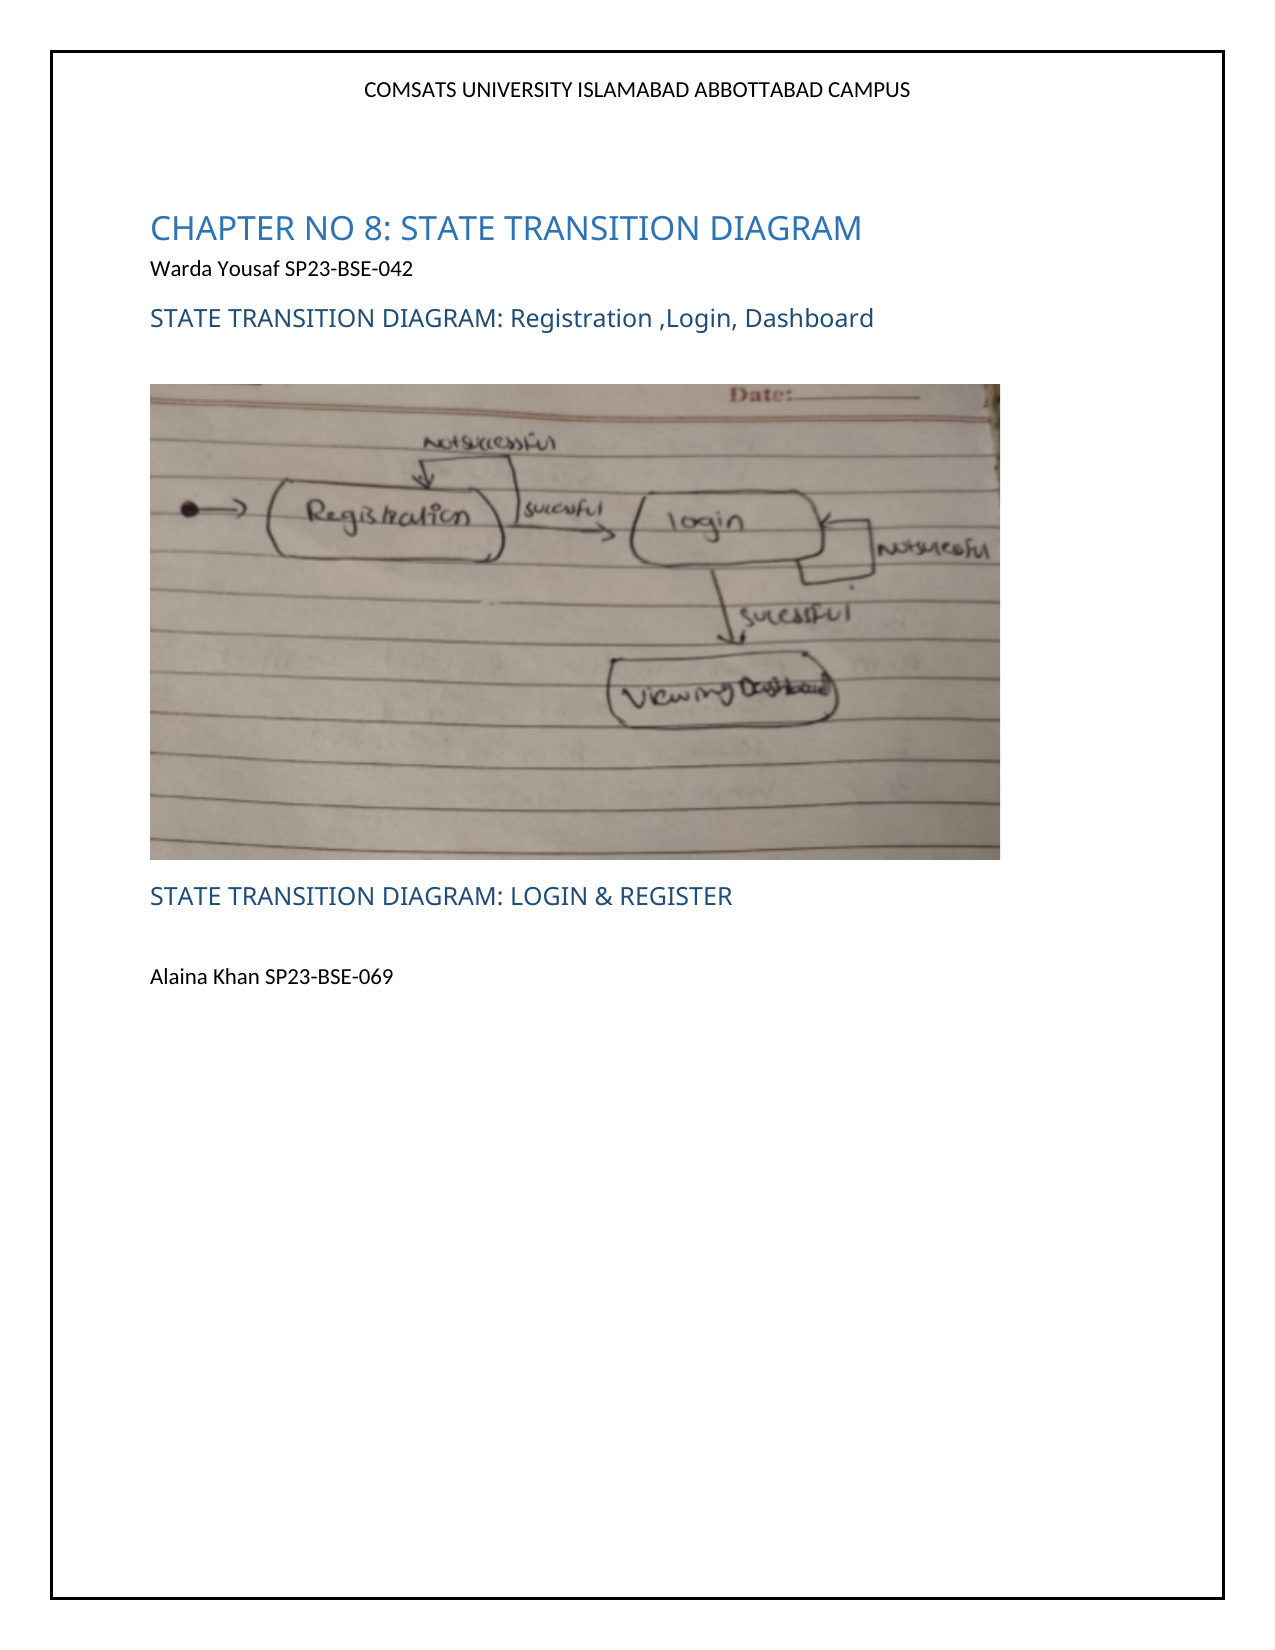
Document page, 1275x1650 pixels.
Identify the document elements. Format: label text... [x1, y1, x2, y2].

text Alaina Khan SP23-BSE-069 [150, 962, 1125, 990]
subtitle CHAPTER NO 8: STATE TRANSITION DIAGRAM [150, 205, 1125, 251]
subtitle STATE TRANSITION DIAGRAM: Registration ,Login, Dashboard [150, 301, 1125, 335]
picture [150, 384, 1001, 860]
text Warda Yousaf SP23-BSE-042 [150, 254, 1125, 282]
subtitle STATE TRANSITION DIAGRAM: LOGIN & REGISTER [150, 878, 1125, 913]
